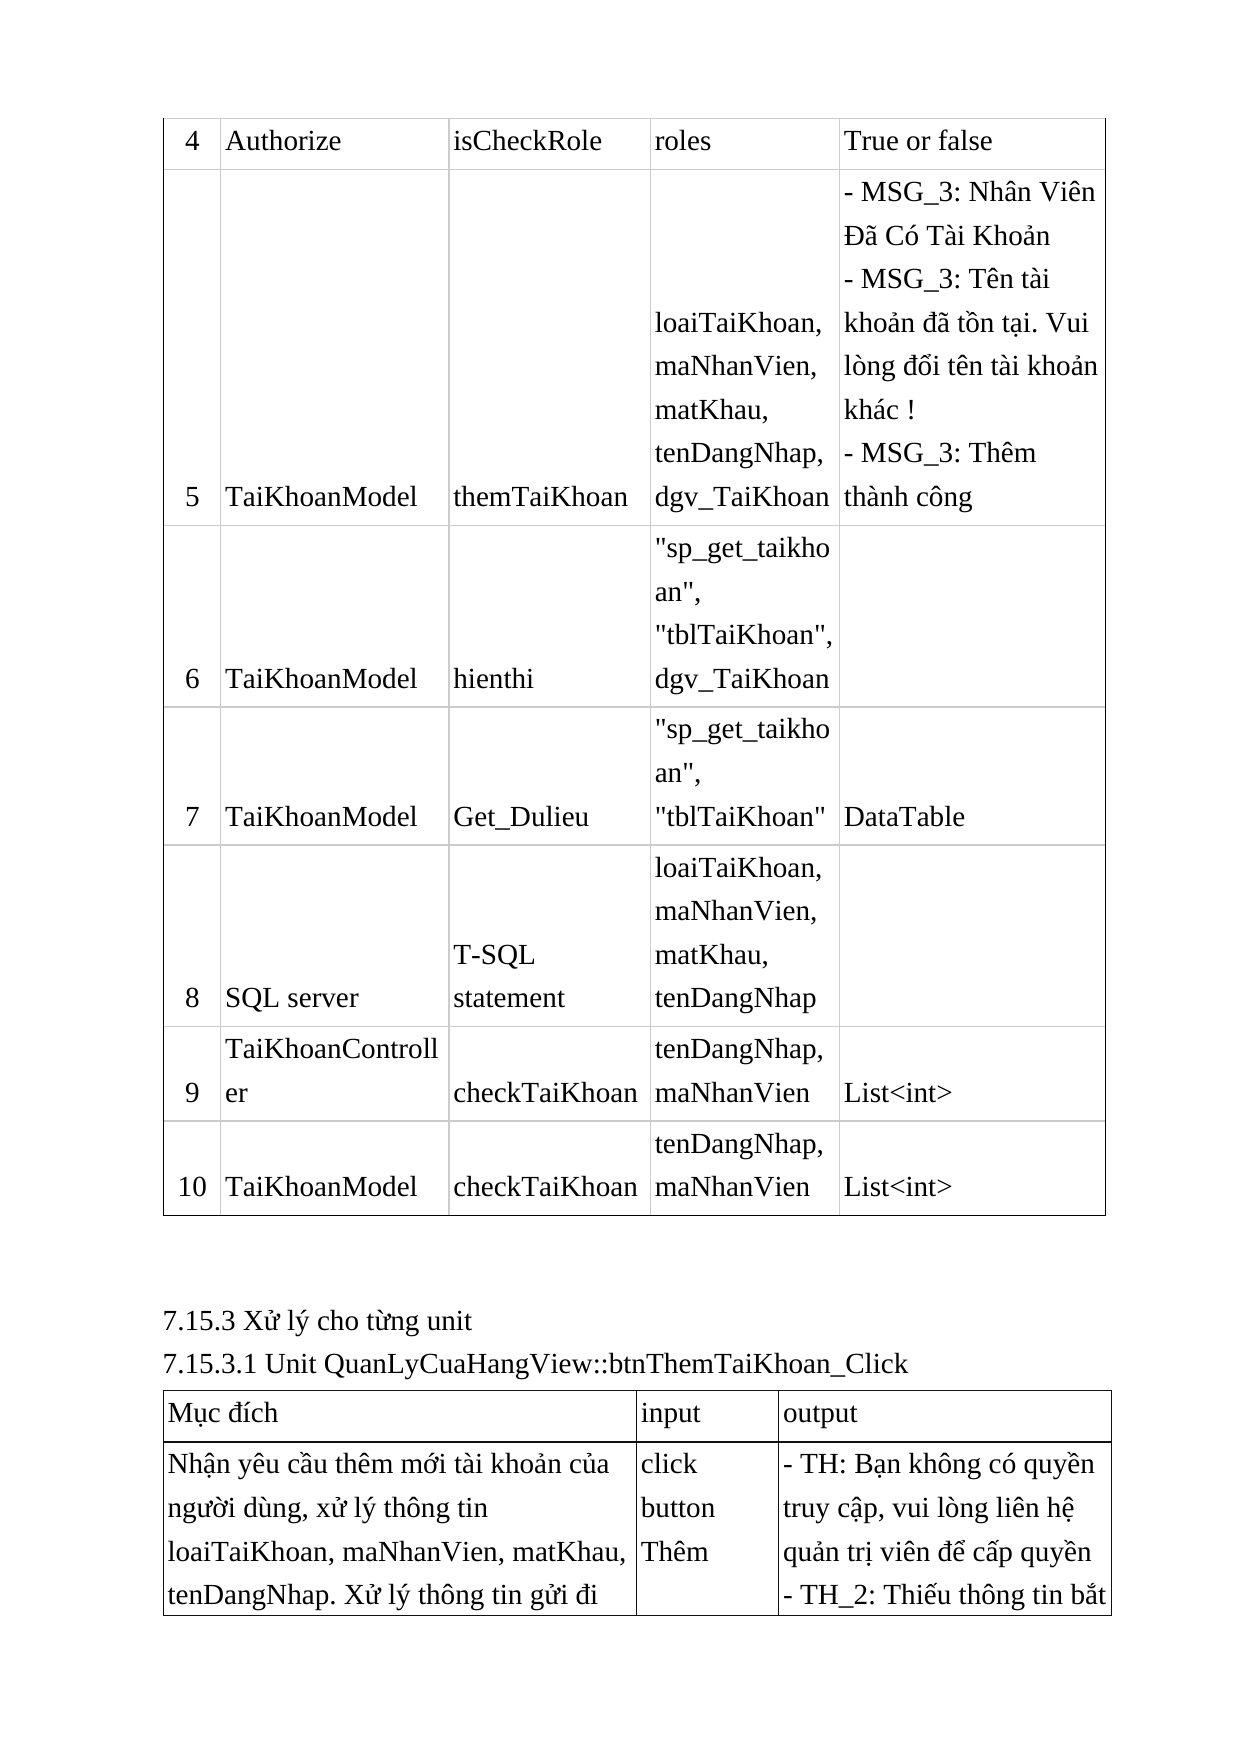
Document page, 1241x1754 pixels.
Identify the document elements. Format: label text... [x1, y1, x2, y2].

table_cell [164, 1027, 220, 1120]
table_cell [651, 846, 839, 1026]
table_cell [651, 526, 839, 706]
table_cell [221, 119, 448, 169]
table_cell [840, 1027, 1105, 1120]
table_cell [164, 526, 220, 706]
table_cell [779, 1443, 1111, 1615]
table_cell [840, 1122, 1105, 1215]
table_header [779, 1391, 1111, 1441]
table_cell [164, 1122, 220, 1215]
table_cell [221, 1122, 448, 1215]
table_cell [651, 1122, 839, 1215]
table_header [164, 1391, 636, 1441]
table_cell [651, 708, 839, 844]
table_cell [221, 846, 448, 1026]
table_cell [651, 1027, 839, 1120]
subtitle 7.15.3.1 Unit QuanLyCuaHangView::btnThemTaiKhoan_Click [162, 1347, 1122, 1380]
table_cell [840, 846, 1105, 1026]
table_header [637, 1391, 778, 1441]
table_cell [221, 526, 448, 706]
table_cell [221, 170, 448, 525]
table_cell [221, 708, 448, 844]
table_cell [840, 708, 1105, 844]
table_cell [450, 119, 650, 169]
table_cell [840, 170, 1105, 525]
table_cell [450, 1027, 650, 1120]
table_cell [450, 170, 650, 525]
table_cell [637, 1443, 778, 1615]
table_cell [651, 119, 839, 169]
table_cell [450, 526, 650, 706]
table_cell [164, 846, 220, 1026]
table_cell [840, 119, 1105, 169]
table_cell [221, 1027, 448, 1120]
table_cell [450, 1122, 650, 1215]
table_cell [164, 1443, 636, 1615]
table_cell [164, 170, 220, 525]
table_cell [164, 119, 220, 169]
subtitle 7.15.3 Xử lý cho từng unit [162, 1303, 1122, 1337]
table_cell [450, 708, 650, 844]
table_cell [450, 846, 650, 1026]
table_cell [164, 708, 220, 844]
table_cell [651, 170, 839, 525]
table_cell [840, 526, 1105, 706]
